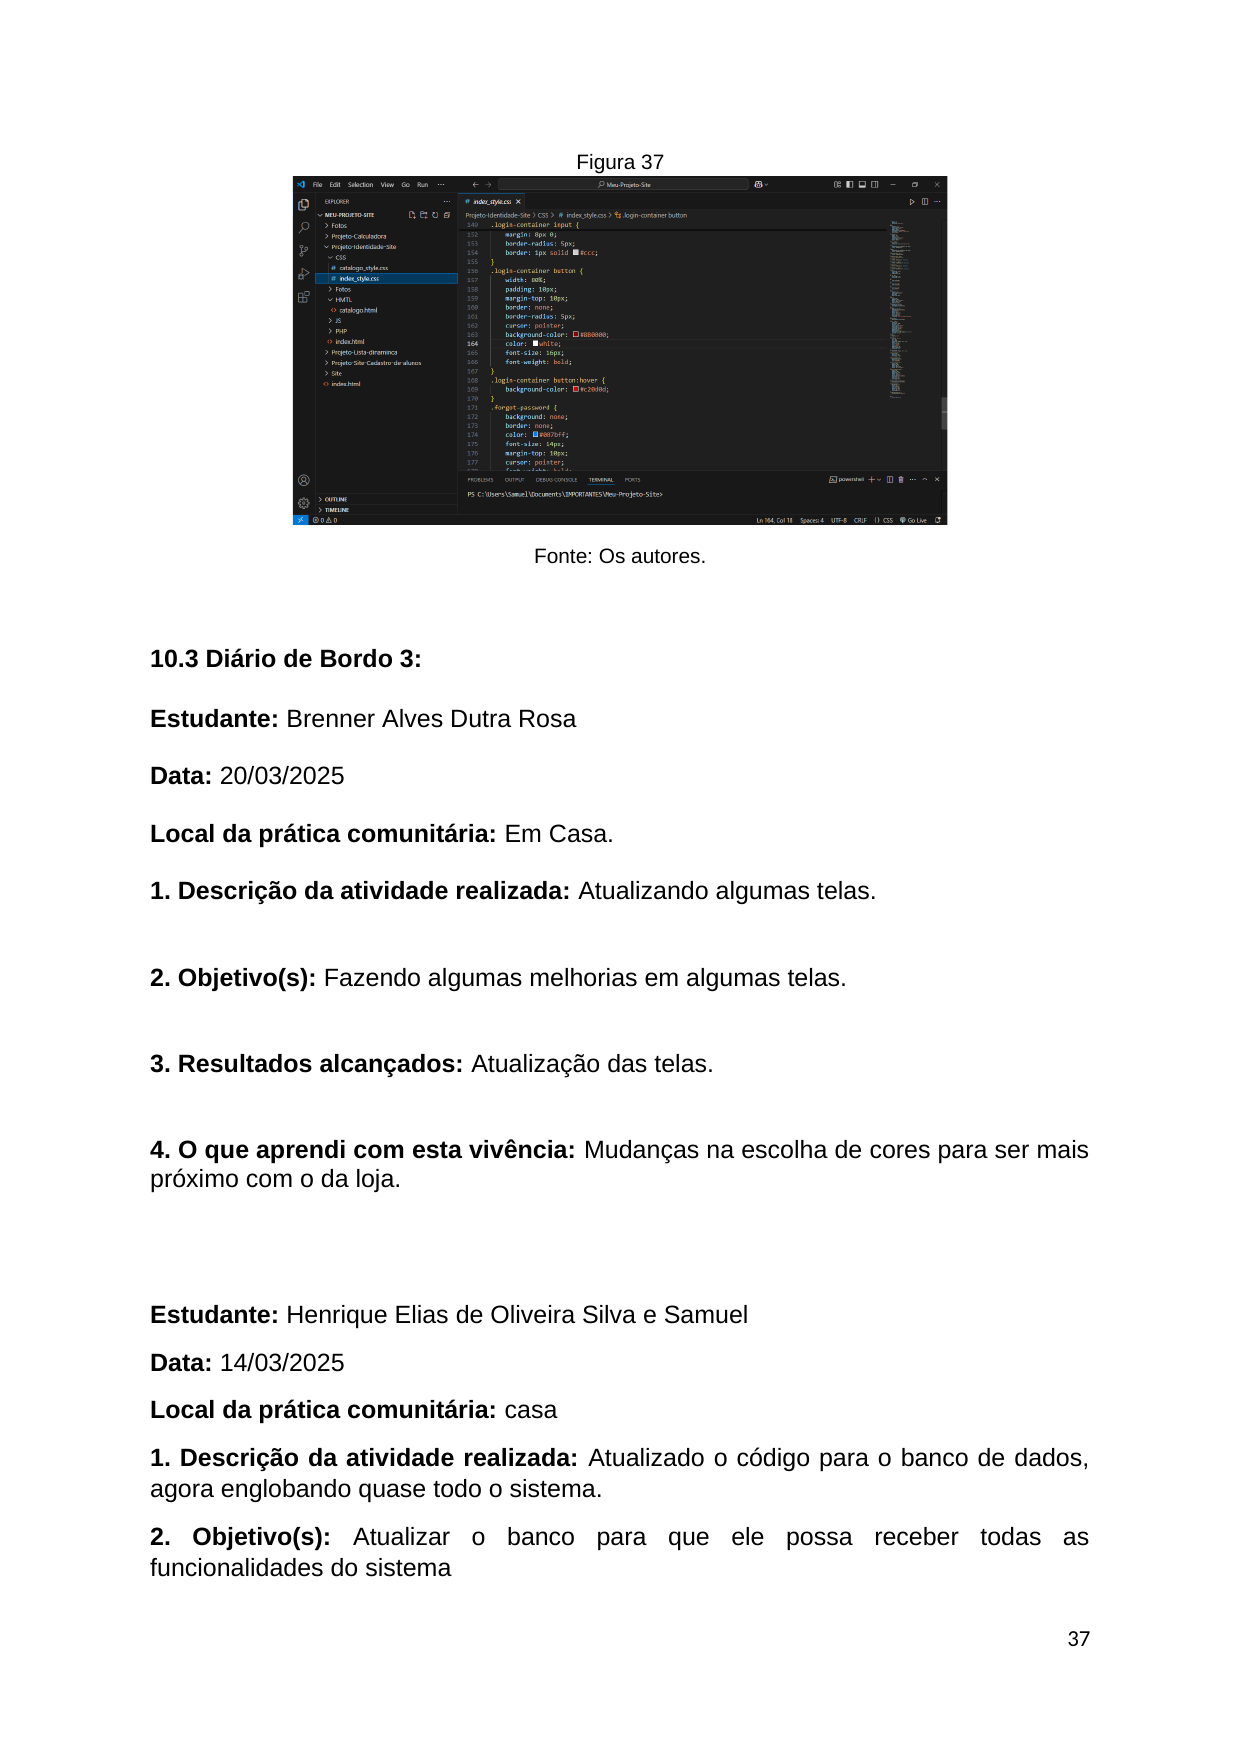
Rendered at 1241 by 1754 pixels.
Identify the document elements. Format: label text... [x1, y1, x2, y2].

text Estudante: Henrique Elias de Oliveira Silva e Samuel [150, 1239, 1090, 1329]
text Local da prática comunitária: casa [150, 1395, 1090, 1424]
text Data: 20/03/2025 [150, 761, 1090, 790]
text 1. Descrição da atividade realizada: Atualizado o código para o banco de dados, agora englobando quase todo o sistema. [150, 1443, 1090, 1503]
text 2. Objetivo(s): Atualizar o banco para que ele possa receber todas as funcionalidades do sistema [150, 1522, 1090, 1582]
text 2. Objetivo(s): Fazendo algumas melhorias em algumas telas. [150, 963, 1090, 991]
text 10.3 Diário de Bordo 3: [150, 644, 1090, 673]
text Estudante: Brenner Alves Dutra Rosa [150, 704, 1090, 733]
text Local da prática comunitária: Em Casa. [150, 819, 1090, 848]
text 3. Resultados alcançados: Atualização das telas. [150, 1049, 1090, 1078]
text Data: 14/03/2025 [150, 1348, 1090, 1376]
picture [292, 176, 948, 525]
text Fonte: Os autores. [150, 544, 1090, 568]
text 4. O que aprendi com esta vivência: Mudanças na escolha de cores para ser mais próximo com o da loja. [150, 1135, 1090, 1193]
text 1. Descrição da atividade realizada: Atualizando algumas telas. [150, 876, 1090, 905]
